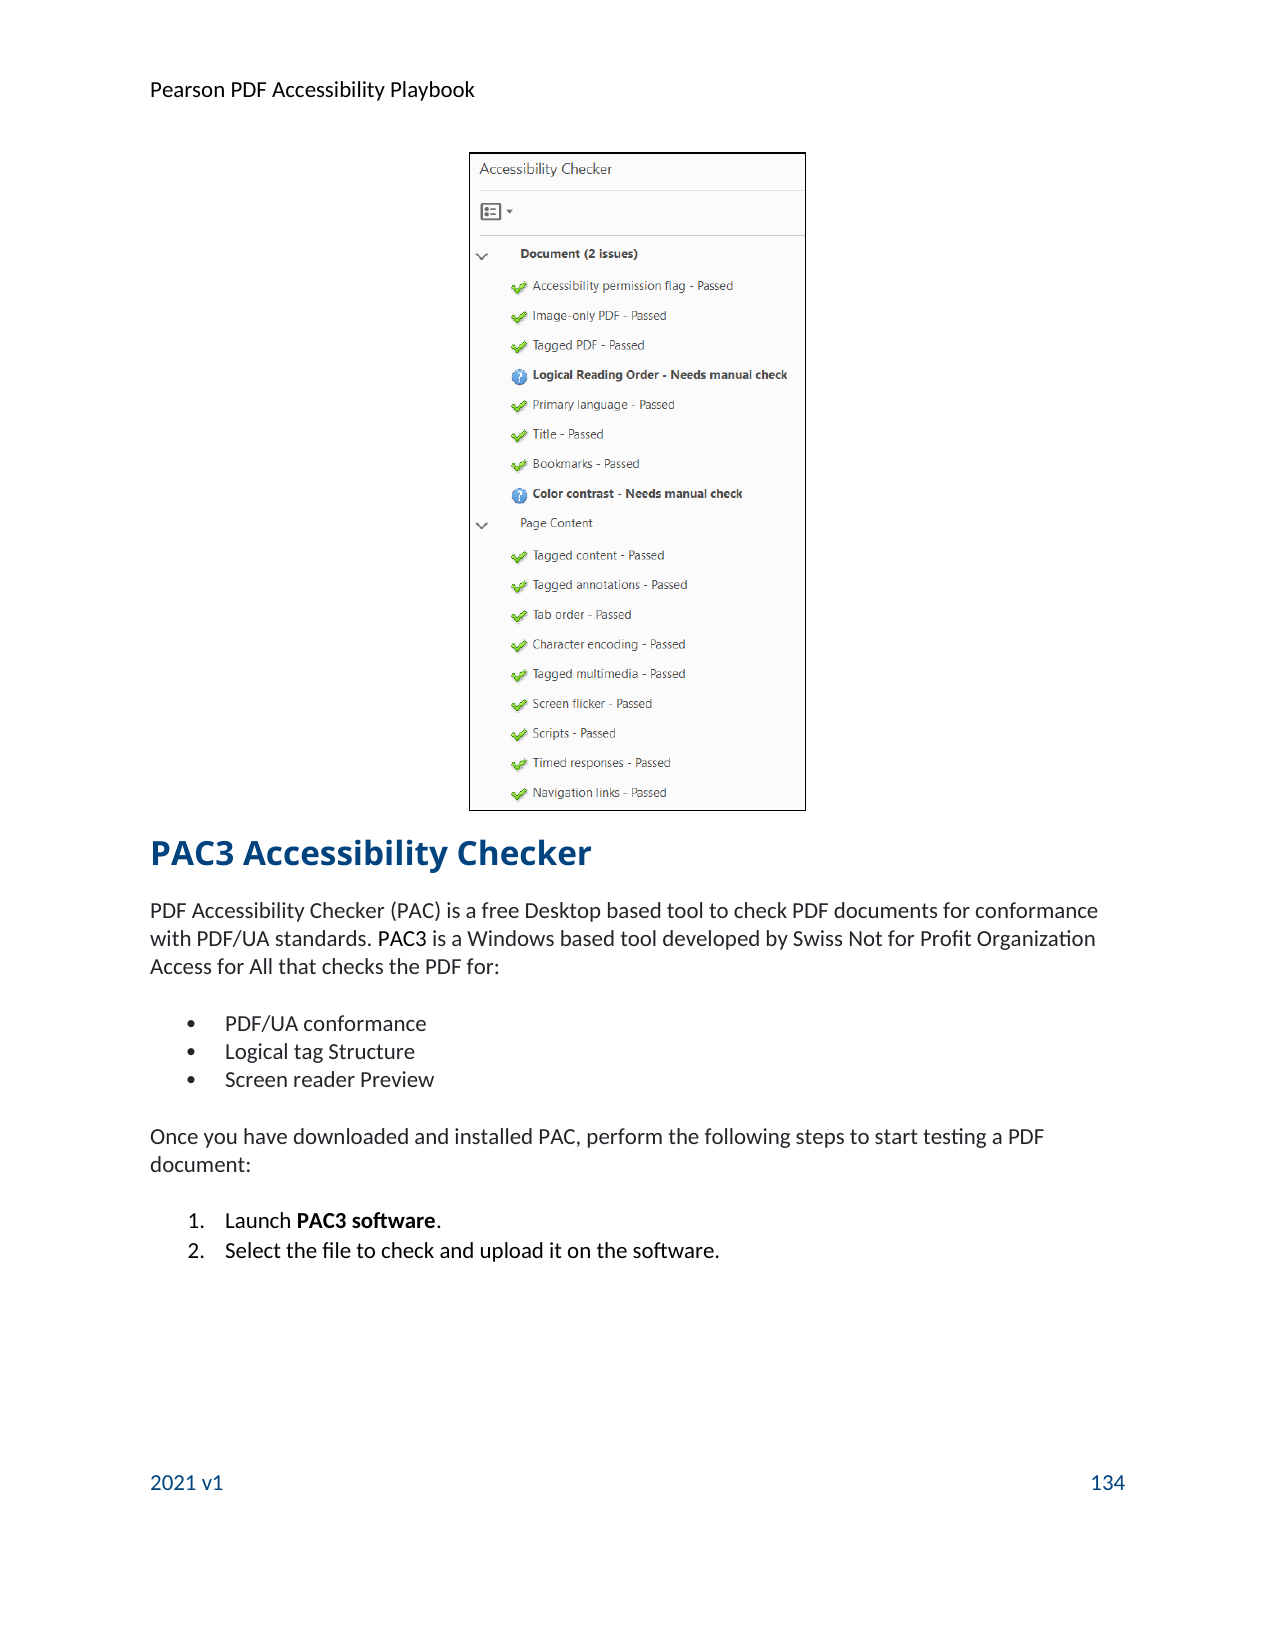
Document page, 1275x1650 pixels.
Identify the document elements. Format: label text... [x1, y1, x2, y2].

list Logical tag Structure [187, 1037, 1125, 1065]
picture [470, 154, 805, 810]
list Screen reader Preview [187, 1065, 1125, 1093]
subtitle PAC3 Accessibility Checker [150, 830, 1125, 876]
list Launch PAC3 software. [187, 1206, 1125, 1234]
list PDF/UA conformance [187, 1009, 1125, 1037]
text PDF Accessibility Checker (PAC) is a free Desktop based tool to check PDF documents for conformance with PDF/UA standards. PAC3 is a Windows based tool developed by Swiss Not for Profit Organization Access for All that checks the PDF for: [150, 896, 1125, 980]
text Once you have downloaded and installed PAC, perform the following steps to start testing a PDF document: [150, 1122, 1125, 1178]
list Select the file to check and upload it on the software. [187, 1236, 1125, 1264]
